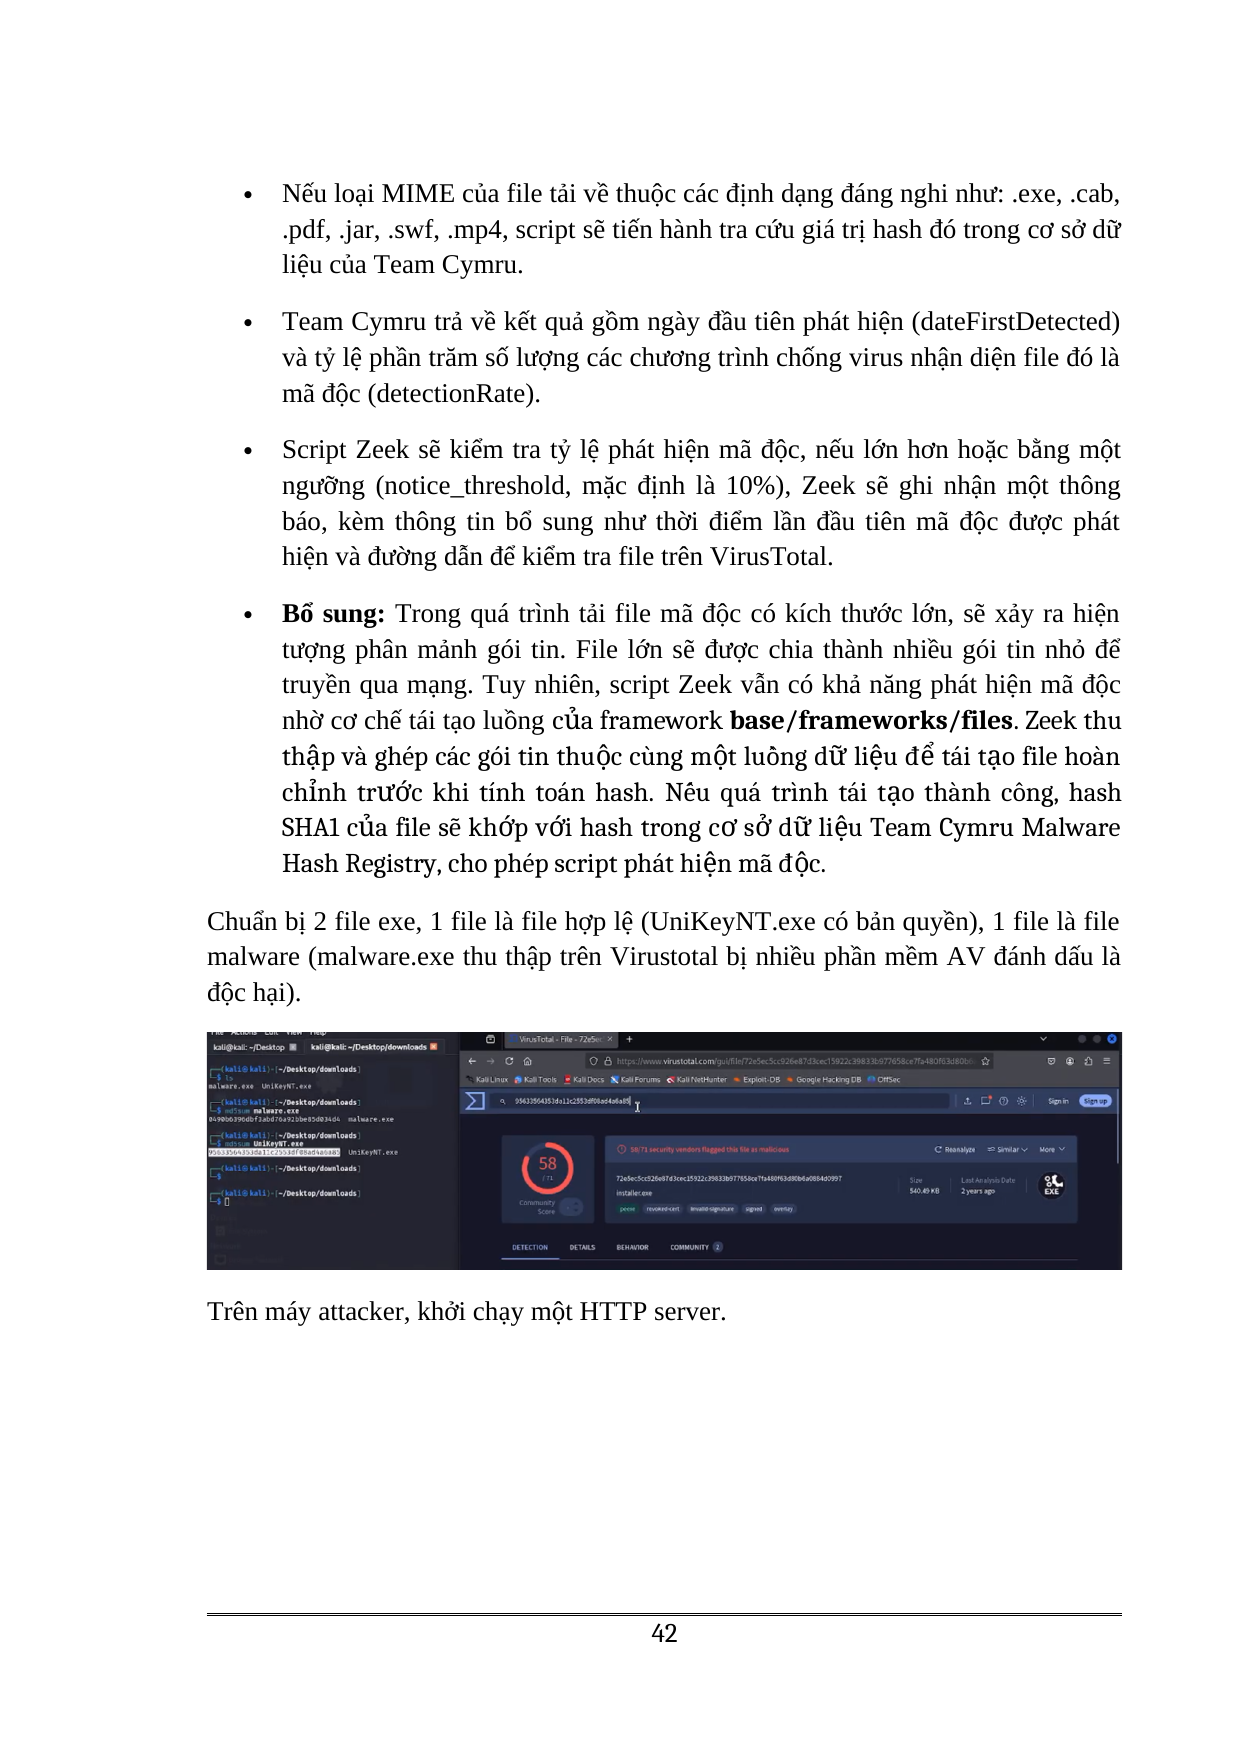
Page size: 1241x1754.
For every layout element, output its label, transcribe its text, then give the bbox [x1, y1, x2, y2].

text Chuẩn bị 2 file exe, 1 file là file hợp lệ (UniKeyNT.exe có bản quyền), 1 file là file malware (malware.exe thu thập trên Virustotal bị nhiều phần mềm AV đánh dấu là độc hại). [207, 904, 1122, 1007]
list Script Zeek sẽ kiểm tra tỷ lệ phát hiện mã độc, nếu lớn hơn hoặc bằng một ngưỡng (notice_threshold, mặc định là 10%), Zeek sẽ ghi nhận một thông báo, kèm thông tin bổ sung như thời điểm lần đầu tiên mã độc được phát hiện và đường dẫn để kiểm tra file trên VirusTotal. [244, 433, 1122, 572]
text Trên máy attacker, khởi chạy một HTTP server. [207, 1295, 1122, 1326]
list Bổ sung: Trong quá trình tải file mã độc có kích thước lớn, sẽ xảy ra hiện tượng phân mảnh gói tin. File lớn sẽ được chia thành nhiều gói tin nhỏ để truyền qua mạng. Tuy nhiên, script Zeek vẫn có khả năng phát hiện mã độc nhờ cơ chế tái tạo luồng của framework base/frameworks/files. Zeek thu thập và ghép các gói tin thuộc cùng một luồng dữ liệu để tái tạo file hoàn chỉnh trước khi tính toán hash. Nếu quá trình tái tạo thành công, hash SHA1 của file sẽ khớp với hash trong cơ sở dữ liệu Team Cymru Malware Hash Registry, cho phép script phát hiện mã độc. [244, 597, 1122, 879]
picture [206, 1032, 1123, 1270]
list Team Cymru trả về kết quả gồm ngày đầu tiên phát hiện (dateFirstDetected) và tỷ lệ phần trăm số lượng các chương trình chống virus nhận diện file đó là mã độc (detectionRate). [244, 305, 1122, 408]
list Nếu loại MIME của file tải về thuộc các định dạng đáng nghi như: .exe, .cab, .pdf, .jar, .swf, .mp4, script sẽ tiến hành tra cứu giá trị hash đó trong cơ sở dữ liệu của Team Cymru. [244, 177, 1122, 280]
